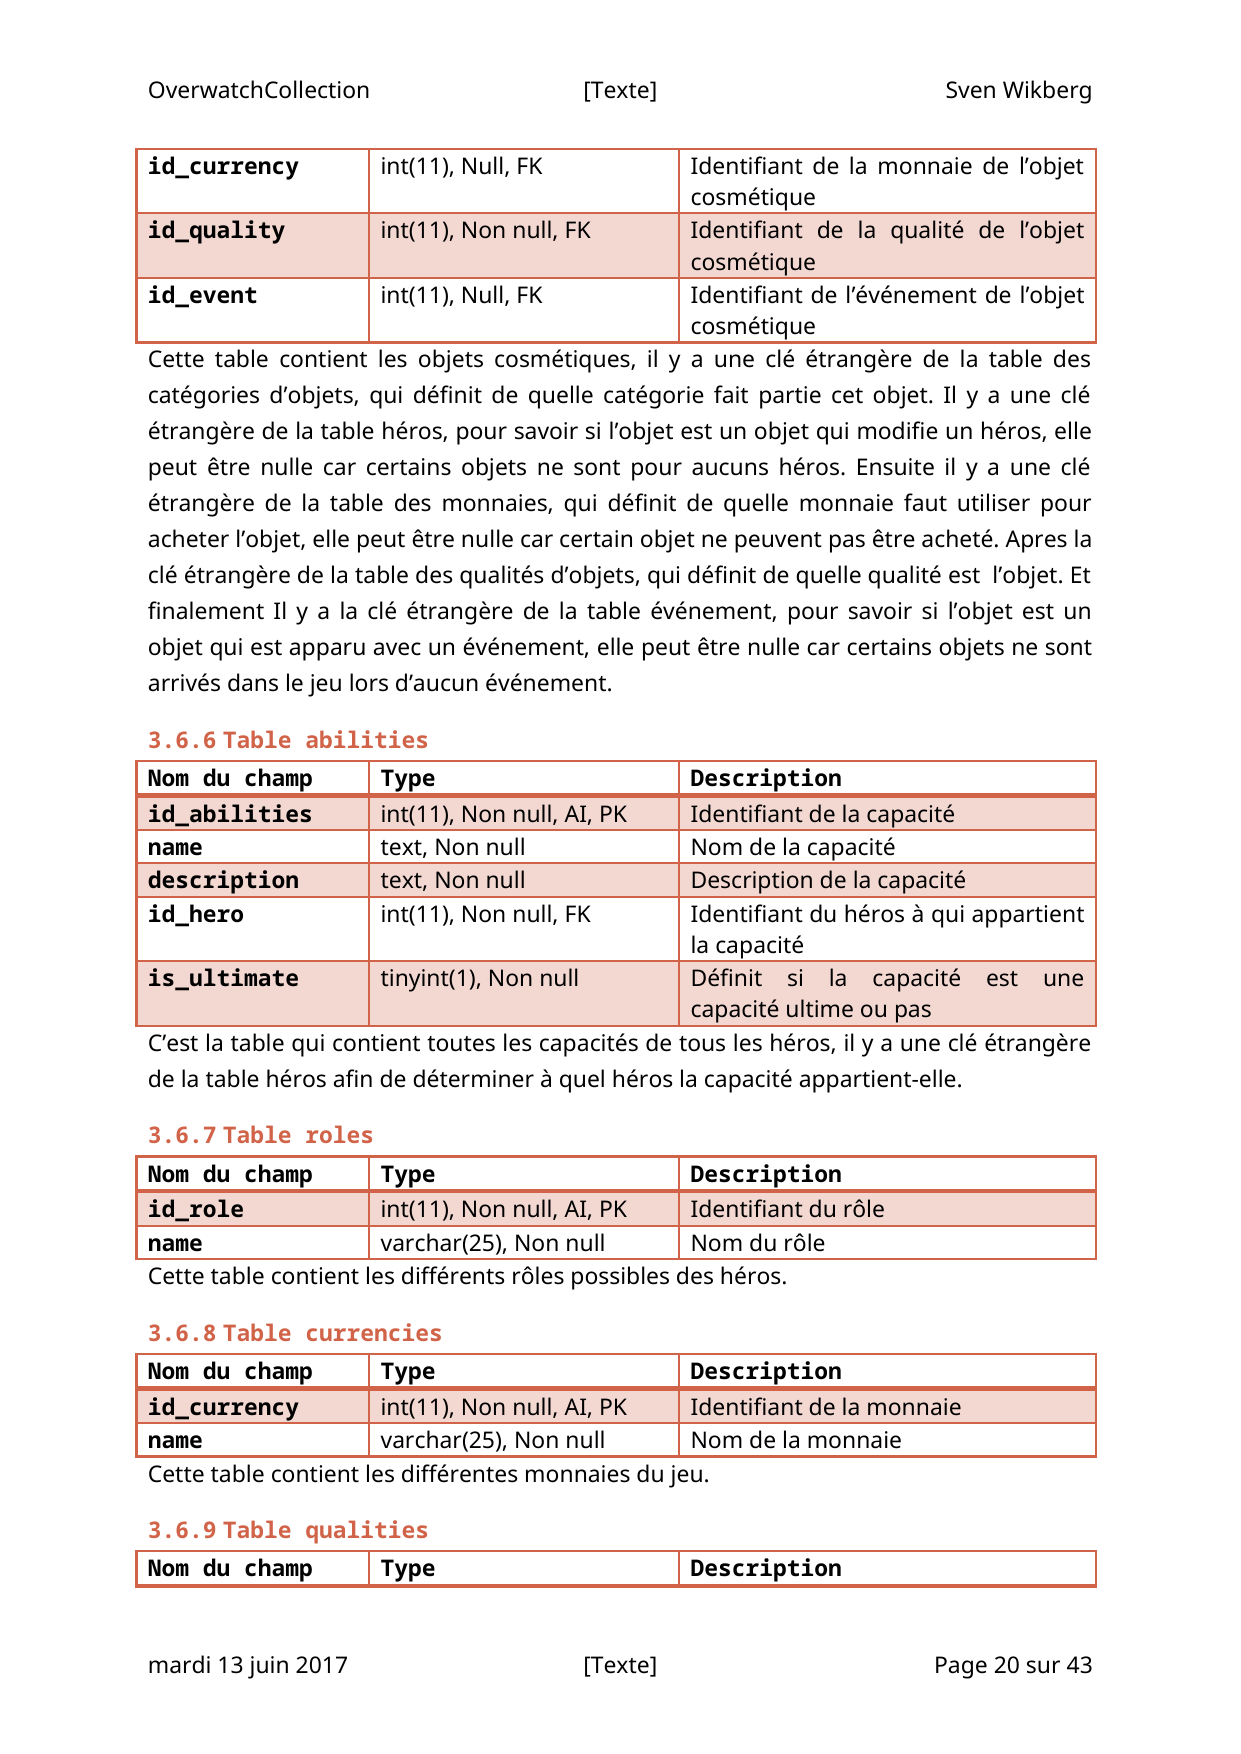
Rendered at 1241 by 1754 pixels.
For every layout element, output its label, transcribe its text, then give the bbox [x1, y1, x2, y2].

table_cell id_role [138, 1193, 368, 1225]
subtitle Table abilities [148, 724, 1093, 755]
table_cell Identifiant de la capacité [680, 798, 1095, 829]
table_cell Identifiant de l’événement de l’objet cosmétique [680, 279, 1095, 341]
table_header Type [370, 1355, 678, 1386]
table_cell text, Non null [370, 864, 678, 896]
table_header Nom du champ [138, 1355, 368, 1386]
table_cell int(11), Non null, FK [370, 898, 678, 960]
table_header Type [370, 762, 678, 793]
table_cell id_hero [138, 898, 368, 960]
subtitle Table roles [148, 1119, 1093, 1151]
table_cell description [138, 864, 368, 896]
table_cell varchar(25), Non null [370, 1227, 678, 1258]
table_cell tinyint(1), Non null [370, 962, 678, 1025]
table_cell int(11), Non null, FK [370, 214, 678, 277]
table_header Description [680, 1552, 1095, 1583]
table_cell name [138, 831, 368, 862]
table_cell Identifiant du rôle [680, 1193, 1095, 1225]
table_header Nom du champ [138, 1158, 368, 1189]
table_cell name [138, 1424, 368, 1455]
table_cell id_currency [138, 1391, 368, 1422]
table_cell int(11), Non null, AI, PK [370, 798, 678, 829]
table_cell Définit si la capacité est une capacité ultime ou pas [680, 962, 1095, 1025]
table_header Nom du champ [138, 1552, 368, 1583]
table_cell Identifiant du héros à qui appartient la capacité [680, 898, 1095, 960]
table_cell name [138, 1227, 368, 1258]
text Cette table contient les différents rôles possibles des héros. [148, 1260, 1093, 1291]
table_cell int(11), Null, FK [370, 150, 678, 212]
table_cell is_ultimate [138, 962, 368, 1025]
text C’est la table qui contient toutes les capacités de tous les héros, il y a une clé étrangère de la table héros afin de déterminer à quel héros la capacité appartient-elle. [148, 1027, 1093, 1094]
table_cell Identifiant de la monnaie de l’objet cosmétique [680, 150, 1095, 212]
table_header Type [370, 1552, 678, 1583]
table_cell int(11), Null, FK [370, 279, 678, 341]
table_cell id_event [138, 279, 368, 341]
subtitle Table currencies [148, 1317, 1093, 1348]
table_cell int(11), Non null, AI, PK [370, 1193, 678, 1225]
table_header Description [680, 1158, 1095, 1189]
table_cell id_quality [138, 214, 368, 277]
table_header Nom du champ [138, 762, 368, 793]
table_cell varchar(25), Non null [370, 1424, 678, 1455]
table_header Description [680, 1355, 1095, 1386]
table_cell int(11), Non null, AI, PK [370, 1391, 678, 1422]
table_cell Description de la capacité [680, 864, 1095, 896]
table_cell Nom de la capacité [680, 831, 1095, 862]
table_header Type [370, 1158, 678, 1189]
table_cell Nom de la monnaie [680, 1424, 1095, 1455]
table_cell Identifiant de la monnaie [680, 1391, 1095, 1422]
text Cette table contient les objets cosmétiques, il y a une clé étrangère de la table des catégories d’objets, qui définit de quelle catégorie fait partie cet objet. Il y a une clé étrangère de la table héros, pour savoir si l’objet est un objet qui modifie un héros, elle peut être nulle car certains objets ne sont pour aucuns héros. Ensuite il y a une clé étrangère de la table des monnaies, qui définit de quelle monnaie faut utiliser pour acheter l’objet, elle peut être nulle car certain objet ne peuvent pas être acheté. Apres la clé étrangère de la table des qualités d’objets, qui définit de quelle qualité est l’objet. Et finalement Il y a la clé étrangère de la table événement, pour savoir si l’objet est un objet qui est apparu avec un événement, elle peut être nulle car certains objets ne sont arrivés dans le jeu lors d’aucun événement. [148, 344, 1093, 698]
table_cell id_currency [138, 150, 368, 212]
table_cell Nom du rôle [680, 1227, 1095, 1258]
table_header Description [680, 762, 1095, 793]
subtitle Table qualities [148, 1514, 1093, 1546]
table_cell text, Non null [370, 831, 678, 862]
table_cell Identifiant de la qualité de l’objet cosmétique [680, 214, 1095, 277]
table_cell id_abilities [138, 798, 368, 829]
text Cette table contient les différentes monnaies du jeu. [148, 1458, 1093, 1489]
